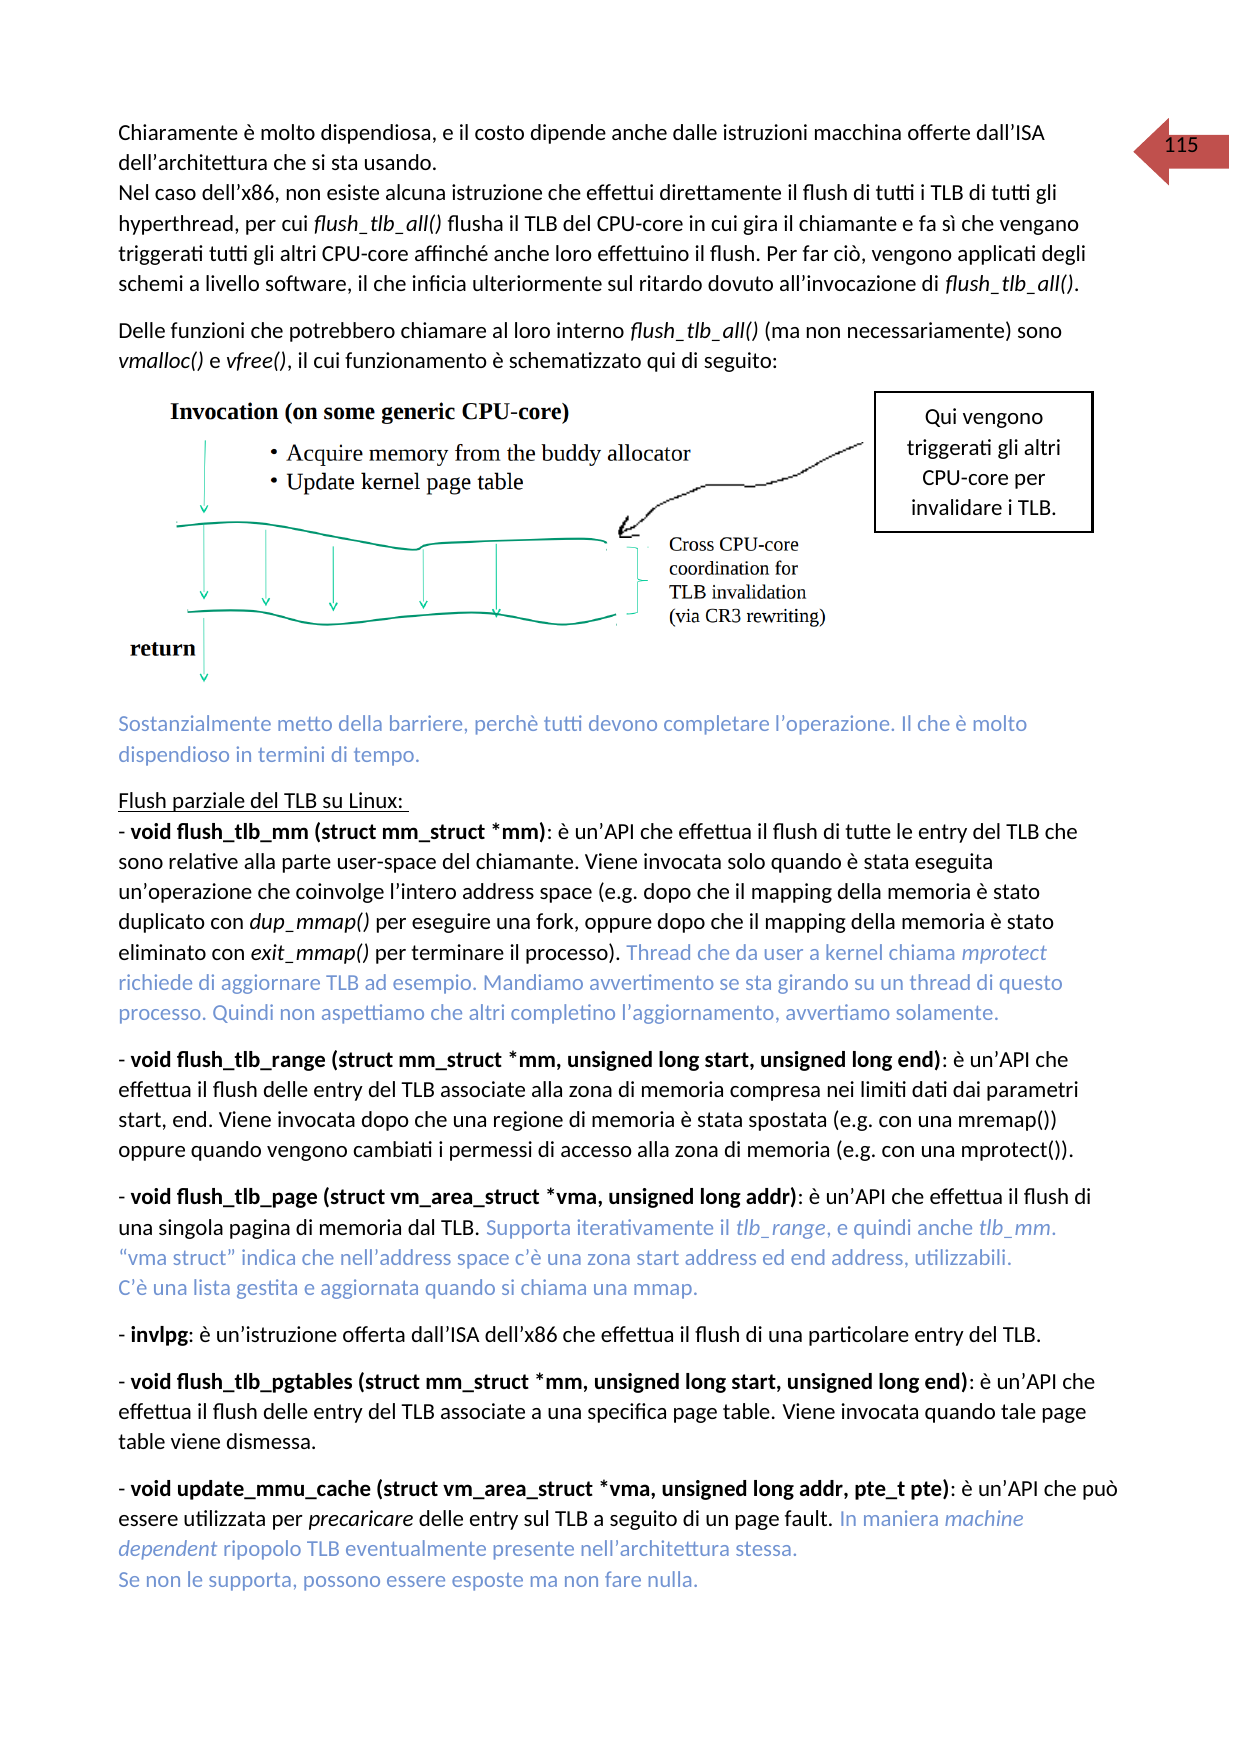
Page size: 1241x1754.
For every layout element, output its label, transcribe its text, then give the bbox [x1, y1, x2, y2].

text Delle funzioni che potrebbero chiamare al loro interno flush_tlb_all() (ma non necessariamente) sono vmalloc() e vfree(), il cui funzionamento è schematizzato qui di seguito: [118, 316, 1122, 374]
text - void update_mmu_cache (struct vm_area_struct *vma, unsigned long addr, pte_t pte): è un’API che può essere utilizzata per precaricare delle entry sul TLB a seguito di un page fault. In maniera machine dependent ripopolo TLB eventualmente presente nell’architettura stessa. Se non le supporta, possono essere esposte ma non fare nulla. [118, 1474, 1122, 1593]
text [118, 118, 1122, 297]
text - void flush_tlb_pgtables (struct mm_struct *mm, unsigned long start, unsigned long end): è un’API che effettua il flush delle entry del TLB associate a una specifica page table. Viene invocata quando tale page table viene dismessa. [118, 1367, 1122, 1455]
picture [118, 393, 865, 691]
text Flush parziale del TLB su Linux: - void flush_tlb_mm (struct mm_struct *mm): è un’API che effettua il flush di tutte le entry del TLB che sono relative alla parte user-space del chiamante. Viene invocata solo quando è stata eseguita un’operazione che coinvolge l’intero address space (e.g. dopo che il mapping della memoria è stato duplicato con dup_mmap() per eseguire una fork, oppure dopo che il mapping della memoria è stato eliminato con exit_mmap() per terminare il processo). Thread che da user a kernel chiama mprotect richiede di aggiornare TLB ad esempio. Mandiamo avvertimento se sta girando su un thread di questo processo. Quindi non aspettiamo che altri completino l’aggiornamento, avvertiamo solamente. [118, 787, 1122, 1026]
text - void flush_tlb_page (struct vm_area_struct *vma, unsigned long addr): è un’API che effettua il flush di una singola pagina di memoria dal TLB. Supporta iterativamente il tlb_range, e quindi anche tlb_mm. “vma struct” indica che nell’address space c’è una zona start address ed end address, utilizzabili. C’è una lista gestita e aggiornata quando si chiama una mmap. [118, 1182, 1122, 1301]
text - invlpg: è un’istruzione offerta dall’ISA dell’x86 che effettua il flush di una particolare entry del TLB. [118, 1320, 1122, 1348]
text Sostanzialmente metto della barriere, perchè tutti devono completare l’operazione. Il che è molto dispendioso in termini di tempo. [118, 709, 1122, 768]
text - void flush_tlb_range (struct mm_struct *mm, unsigned long start, unsigned long end): è un’API che effettua il flush delle entry del TLB associate alla zona di memoria compresa nei limiti dati dai parametri start, end. Viene invocata dopo che una regione di memoria è stata spostata (e.g. con una mremap()) oppure quando vengono cambiati i permessi di accesso alla zona di memoria (e.g. con una mprotect()). [118, 1045, 1122, 1163]
